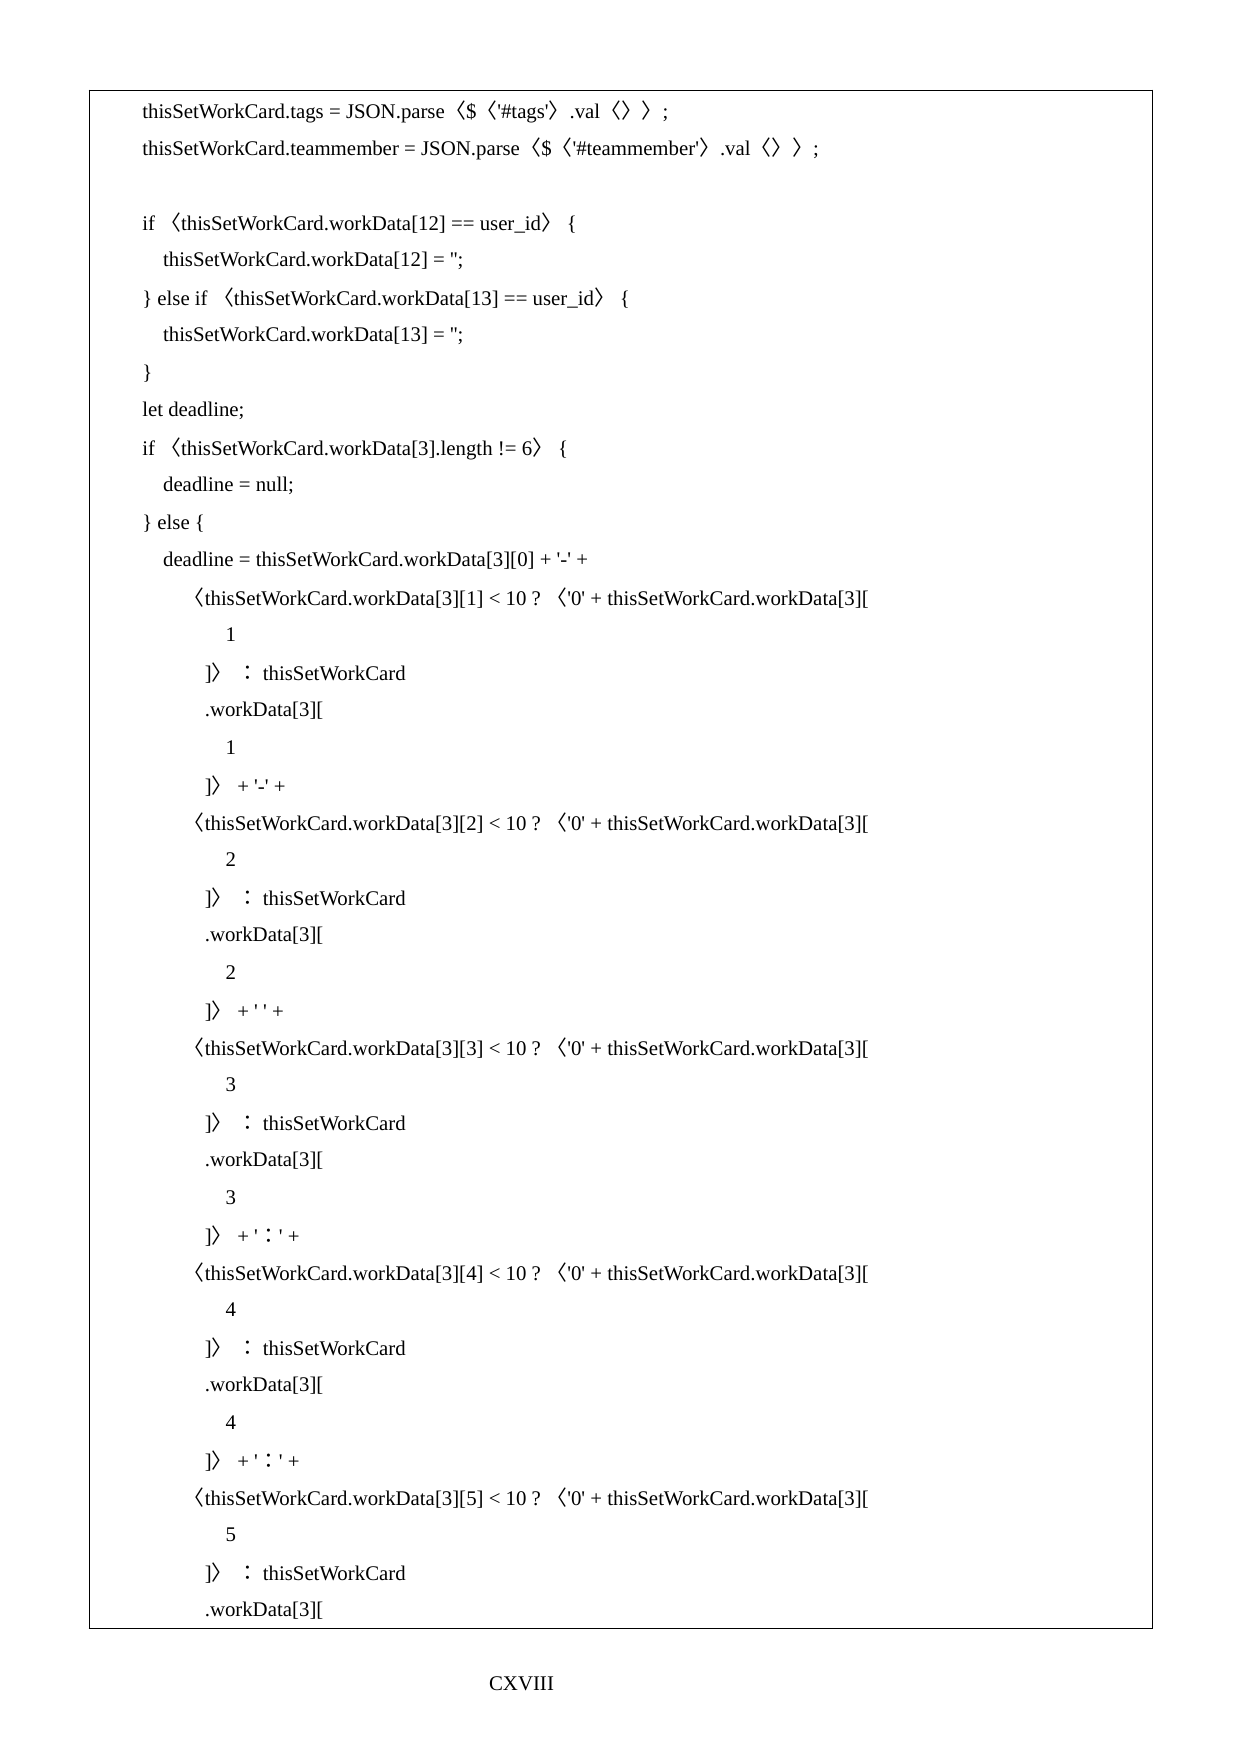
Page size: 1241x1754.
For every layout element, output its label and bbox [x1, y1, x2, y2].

table_cell [90, 91, 1152, 1628]
